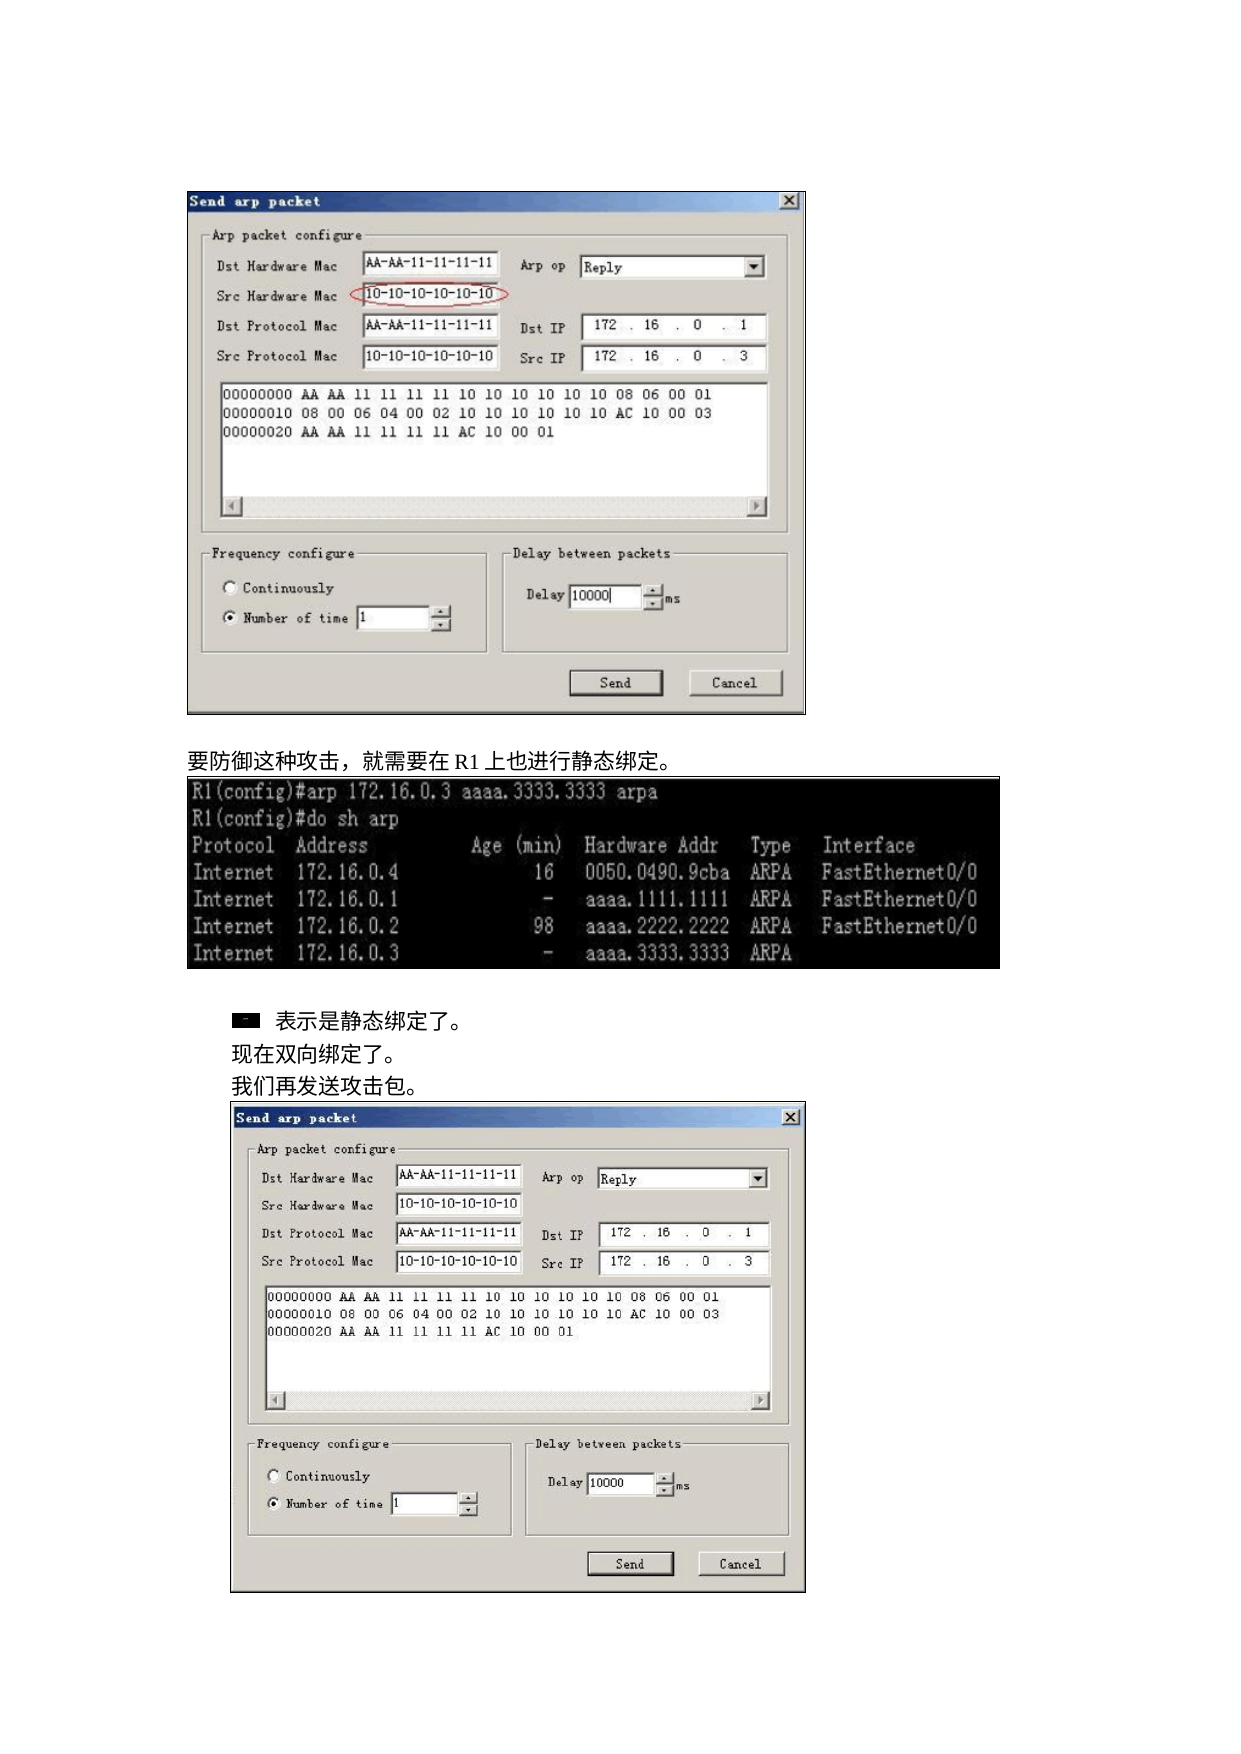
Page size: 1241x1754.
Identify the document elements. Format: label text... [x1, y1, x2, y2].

picture [232, 1013, 260, 1030]
picture [188, 777, 999, 968]
picture [231, 1102, 805, 1592]
text 现在双向绑定了。 [231, 1036, 1122, 1069]
picture [188, 192, 805, 714]
text 要防御这种攻击，就需要在R1上也进行静态绑定。 [187, 744, 1122, 776]
list 表示是静态绑定了。 [231, 1004, 1122, 1036]
text 我们再发送攻击包。 [231, 1069, 1122, 1101]
